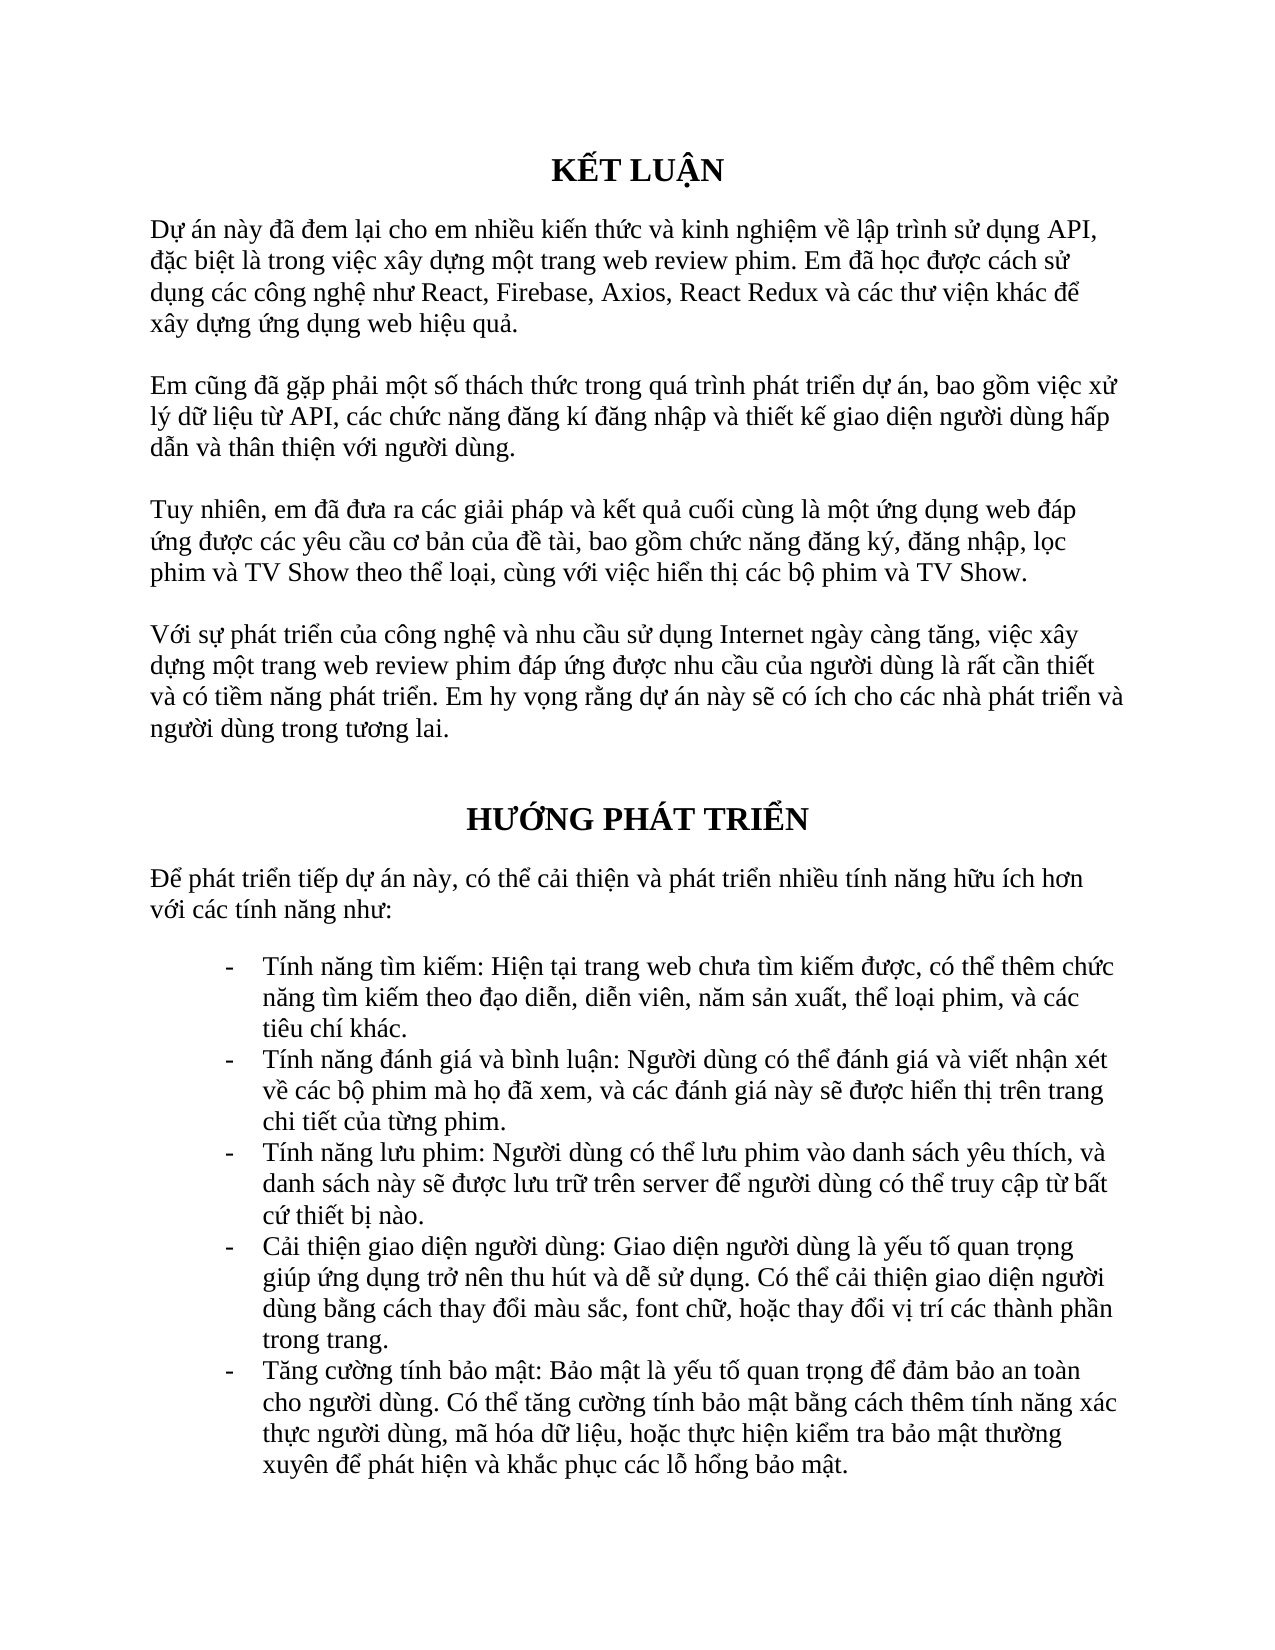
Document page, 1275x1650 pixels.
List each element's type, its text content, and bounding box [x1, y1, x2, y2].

text Tuy nhiên, em đã đưa ra các giải pháp và kết quả cuối cùng là một ứng dụng web đáp ứng được các yêu cầu cơ bản của đề tài, bao gồm chức năng đăng ký, đăng nhập, lọc phim và TV Show theo thể loại, cùng với việc hiển thị các bộ phim và TV Show. [150, 494, 1125, 587]
text Em cũng đã gặp phải một số thách thức trong quá trình phát triển dự án, bao gồm việc xử lý dữ liệu từ API, các chức năng đăng kí đăng nhập và thiết kế giao diện người dùng hấp dẫn và thân thiện với người dùng. [150, 369, 1125, 462]
text Dự án này đã đem lại cho em nhiều kiến thức và kinh nghiệm về lập trình sử dụng API, đặc biệt là trong việc xây dựng một trang web review phim. Em đã học được cách sử dụng các công nghệ như React, Firebase, Axios, React Redux và các thư viện khác để xây dựng ứng dụng web hiệu quả. [150, 213, 1125, 338]
list Cải thiện giao diện người dùng: Giao diện người dùng là yếu tố quan trọng giúp ứng dụng trở nên thu hút và dễ sử dụng. Có thể cải thiện giao diện người dùng bằng cách thay đổi màu sắc, font chữ, hoặc thay đổi vị trí các thành phần trong trang. [225, 1230, 1125, 1354]
text Để phát triển tiếp dự án này, có thể cải thiện và phát triển nhiều tính năng hữu ích hơn với các tính năng như: [150, 862, 1125, 924]
list Tăng cường tính bảo mật: Bảo mật là yếu tố quan trọng để đảm bảo an toàn cho người dùng. Có thể tăng cường tính bảo mật bằng cách thêm tính năng xác thực người dùng, mã hóa dữ liệu, hoặc thực hiện kiểm tra bảo mật thường xuyên để phát hiện và khắc phục các lỗ hổng bảo mật. [225, 1354, 1125, 1479]
list Tính năng tìm kiếm: Hiện tại trang web chưa tìm kiếm được, có thể thêm chức năng tìm kiếm theo đạo diễn, diễn viên, năm sản xuất, thể loại phim, và các tiêu chí khác. [225, 949, 1125, 1043]
list Tính năng lưu phim: Người dùng có thể lưu phim vào danh sách yêu thích, và danh sách này sẽ được lưu trữ trên server để người dùng có thể truy cập từ bất cứ thiết bị nào. [225, 1136, 1125, 1230]
list Tính năng đánh giá và bình luận: Người dùng có thể đánh giá và viết nhận xét về các bộ phim mà họ đã xem, và các đánh giá này sẽ được hiển thị trên trang chi tiết của từng phim. [225, 1043, 1125, 1136]
subtitle KẾT LUẬN [150, 150, 1125, 188]
text Với sự phát triển của công nghệ và nhu cầu sử dụng Internet ngày càng tăng, việc xây dựng một trang web review phim đáp ứng được nhu cầu của người dùng là rất cần thiết và có tiềm năng phát triển. Em hy vọng rằng dự án này sẽ có ích cho các nhà phát triển và người dùng trong tương lai. [150, 618, 1125, 743]
subtitle HƯỚNG PHÁT TRIỂN [150, 799, 1125, 837]
